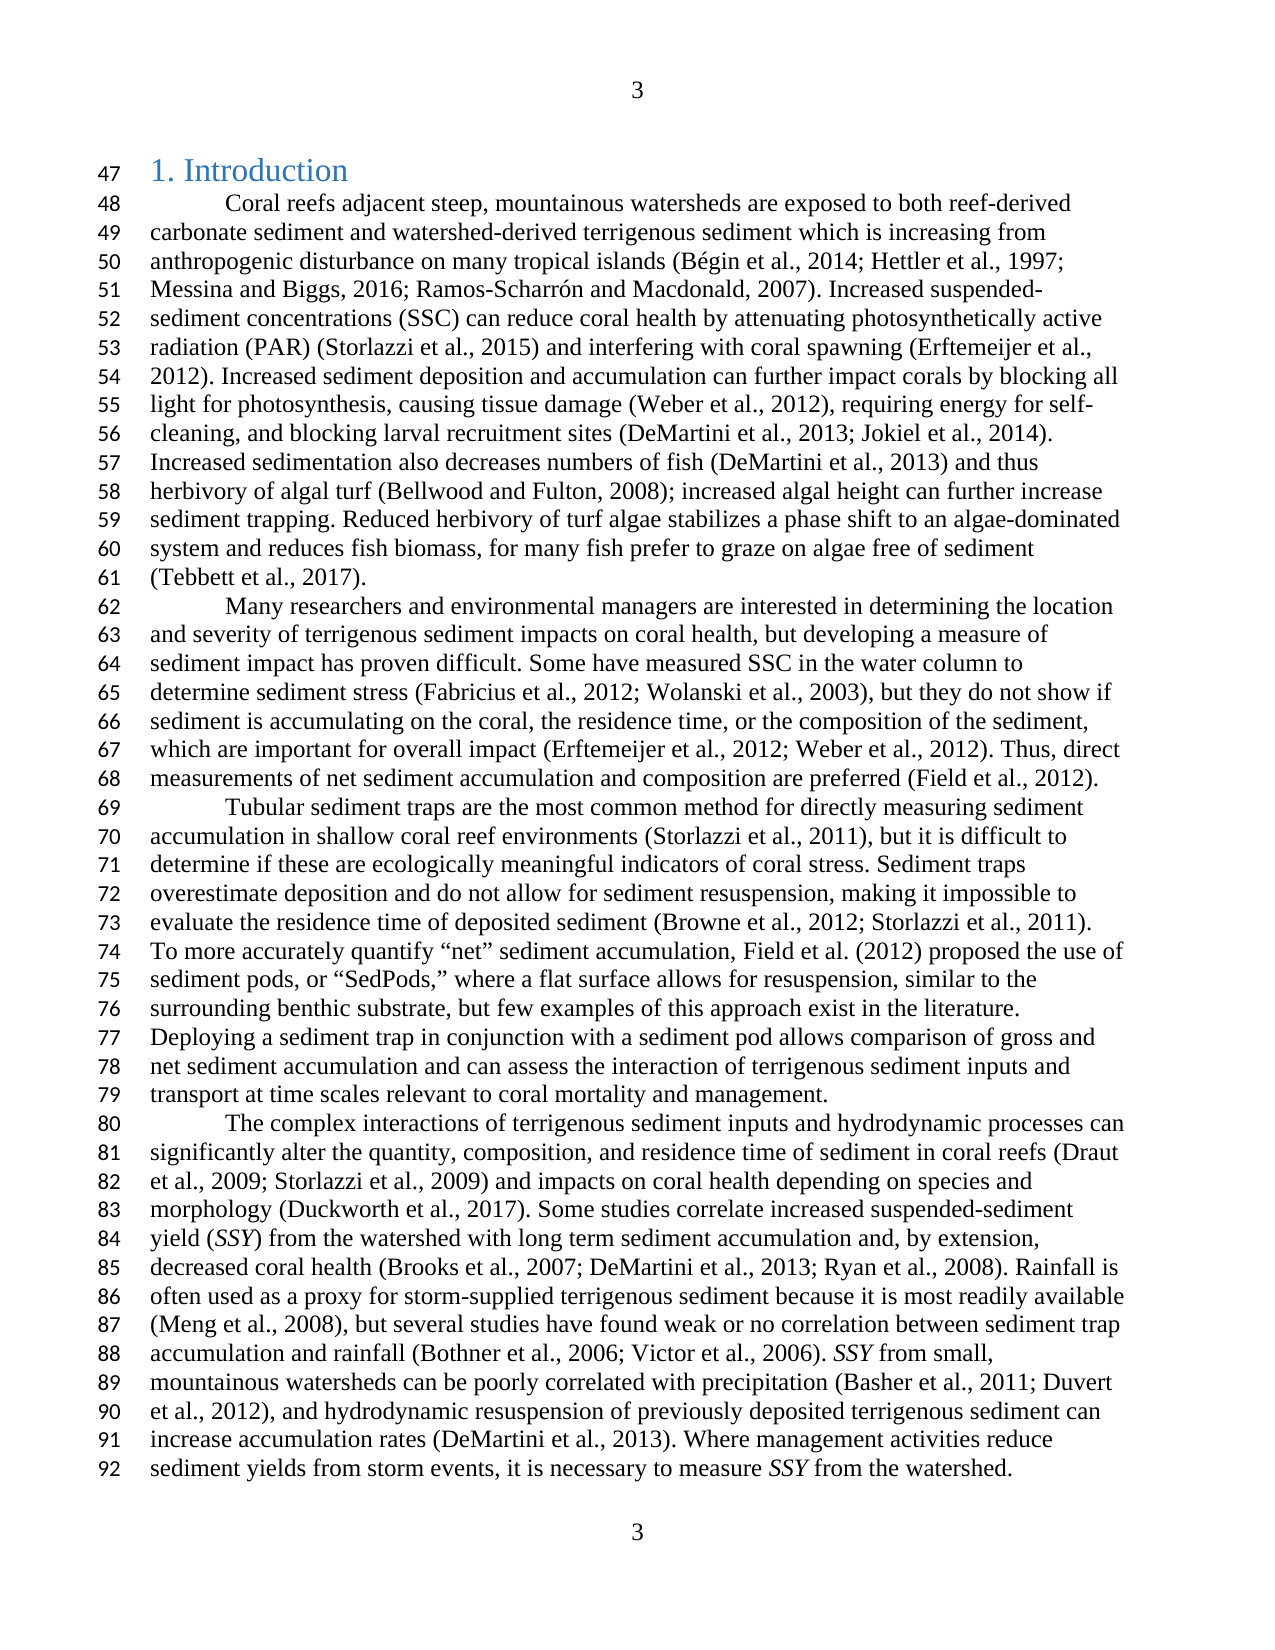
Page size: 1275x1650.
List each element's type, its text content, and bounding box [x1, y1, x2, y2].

subtitle 1. Introduction [150, 150, 1125, 188]
text Many researchers and environmental managers are interested in determining the location and severity of terrigenous sediment impacts on coral health, but developing a measure of sediment impact has proven difficult. Some have measured SSC in the water column to determine sediment stress (Fabricius et al., 2012; Wolanski et al., 2003), but they do not show if sediment is accumulating on the coral, the residence time, or the composition of the sediment, which are important for overall impact (Erftemeijer et al., 2012; Weber et al., 2012). Thus, direct measurements of net sediment accumulation and composition are preferred (Field et al., 2012). [150, 591, 1125, 792]
text Tubular sediment traps are the most common method for directly measuring sediment accumulation in shallow coral reef environments (Storlazzi et al., 2011), but it is difficult to determine if these are ecologically meaningful indicators of coral stress. Sediment traps overestimate deposition and do not allow for sediment resuspension, making it impossible to evaluate the residence time of deposited sediment (Browne et al., 2012; Storlazzi et al., 2011). To more accurately quantify “net” sediment accumulation, Field et al. (2012) proposed the use of sediment pods, or “SedPods,” where a flat surface allows for resuspension, similar to the surrounding benthic substrate, but few examples of this approach exist in the literature. Deploying a sediment trap in conjunction with a sediment pod allows comparison of gross and net sediment accumulation and can assess the interaction of terrigenous sediment inputs and transport at time scales relevant to coral mortality and management. [150, 792, 1125, 1108]
text Coral reefs adjacent steep, mountainous watersheds are exposed to both reef-derived carbonate sediment and watershed-derived terrigenous sediment which is increasing from anthropogenic disturbance on many tropical islands (Bégin et al., 2014; Hettler et al., 1997; Messina and Biggs, 2016; Ramos-Scharrón and Macdonald, 2007). Increased suspended-sediment concentrations (SSC) can reduce coral health by attenuating photosynthetically active radiation (PAR) (Storlazzi et al., 2015) and interfering with coral spawning (Erftemeijer et al., 2012). Increased sediment deposition and accumulation can further impact corals by blocking all light for photosynthesis, causing tissue damage (Weber et al., 2012), requiring energy for self-cleaning, and blocking larval recruitment sites (DeMartini et al., 2013; Jokiel et al., 2014). Increased sedimentation also decreases numbers of fish (DeMartini et al., 2013) and thus herbivory of algal turf (Bellwood and Fulton, 2008); increased algal height can further increase sediment trapping. Reduced herbivory of turf algae stabilizes a phase shift to an algae-dominated system and reduces fish biomass, for many fish prefer to graze on algae free of sediment (Tebbett et al., 2017). [150, 188, 1125, 591]
text The complex interactions of terrigenous sediment inputs and hydrodynamic processes can significantly alter the quantity, composition, and residence time of sediment in coral reefs (Draut et al., 2009; Storlazzi et al., 2009) and impacts on coral health depending on species and morphology (Duckworth et al., 2017). Some studies correlate increased suspended-sediment yield (SSY) from the watershed with long term sediment accumulation and, by extension, decreased coral health (Brooks et al., 2007; DeMartini et al., 2013; Ryan et al., 2008). Rainfall is often used as a proxy for storm-supplied terrigenous sediment because it is most readily available (Meng et al., 2008), but several studies have found weak or no correlation between sediment trap accumulation and rainfall (Bothner et al., 2006; Victor et al., 2006). SSY from small, mountainous watersheds can be poorly correlated with precipitation (Basher et al., 2011; Duvert et al., 2012), and hydrodynamic resuspension of previously deposited terrigenous sediment can increase accumulation rates (DeMartini et al., 2013). Where management activities reduce sediment yields from storm events, it is necessary to measure SSY from the watershed. [150, 1108, 1125, 1482]
